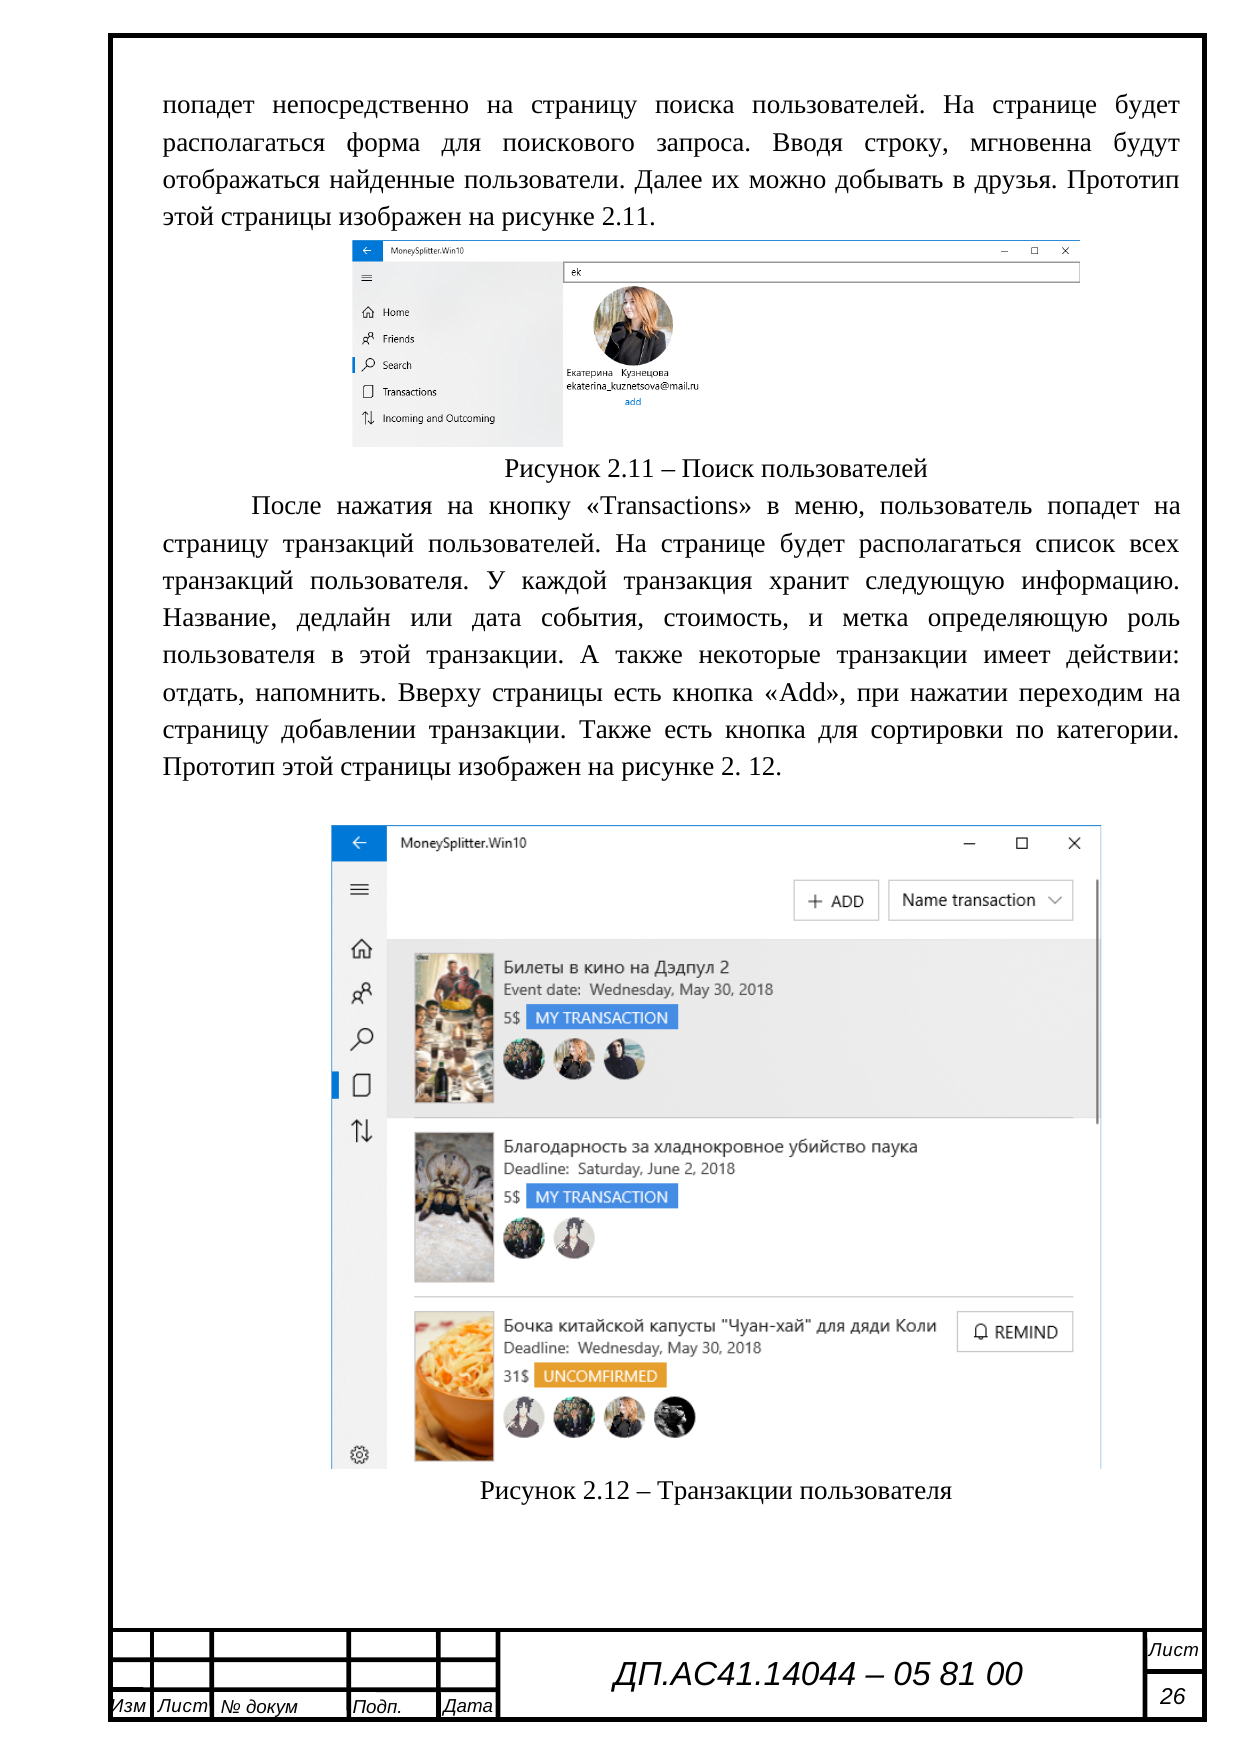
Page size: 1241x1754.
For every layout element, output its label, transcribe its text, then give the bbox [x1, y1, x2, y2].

text После нажатия на кнопку «Transactions» в меню, пользователь попадет на страницу транзакций пользователей. На странице будет располагаться список всех транзакций пользователя. У каждой транзакция хранит следующую информацию. Название, дедлайн или дата события, стоимость, и метка определяющую роль пользователя в этой транзакции. А также некоторые транзакции имеет действии: отдать, напомнить. Вверху страницы есть кнопка «Add», при нажатии переходим на страницу добавлении транзакции. Также есть кнопка для сортировки по категории. Прототип этой страницы изображен на рисунке 2. 12. [162, 489, 1181, 782]
picture [352, 240, 1080, 447]
picture [331, 825, 1102, 1469]
text Рисунок 2.12 – Транзакции пользователя [162, 1474, 1181, 1505]
text Рисунок 2.11 – Поиск пользователей [162, 452, 1181, 483]
